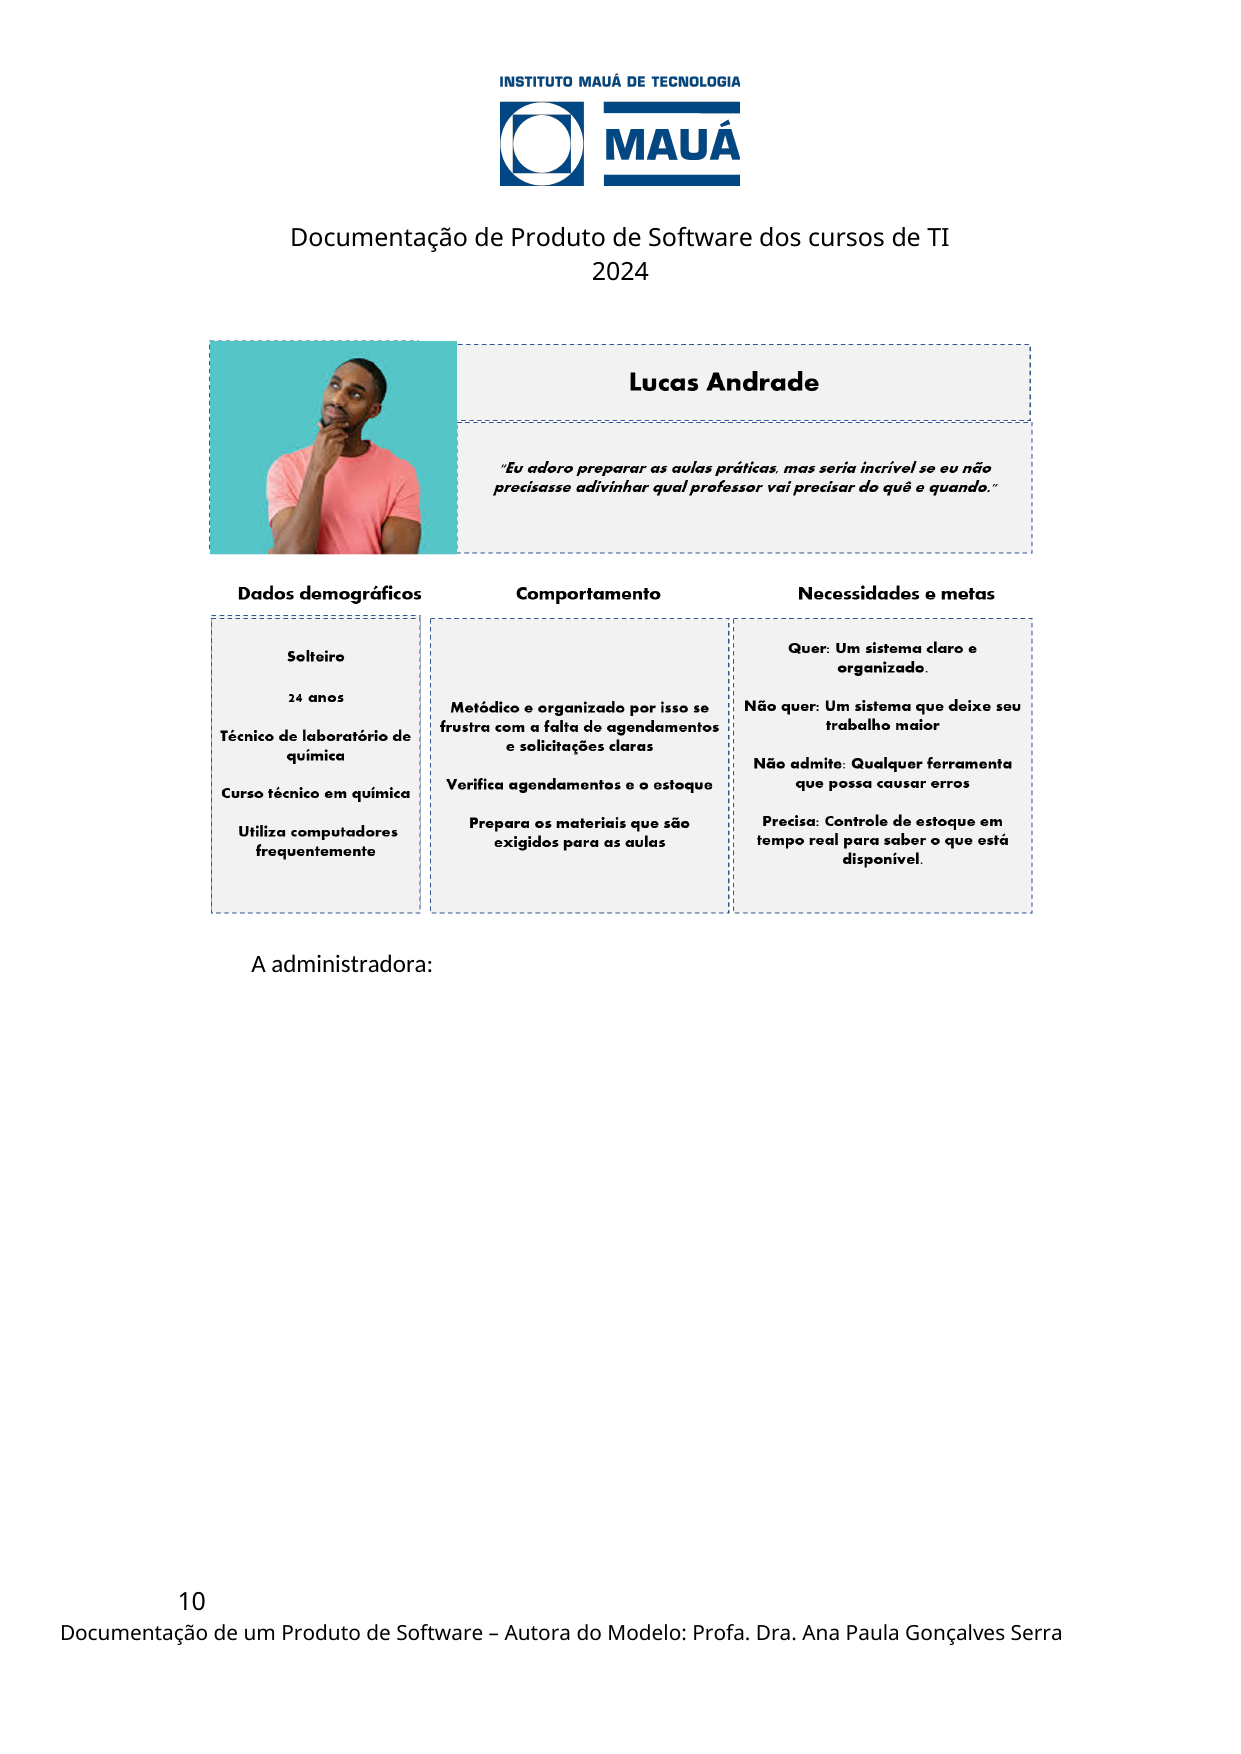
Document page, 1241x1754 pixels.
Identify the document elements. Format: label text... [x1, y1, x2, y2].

picture [177, 321, 1063, 936]
text A administradora: [177, 949, 1063, 979]
picture [500, 73, 740, 186]
